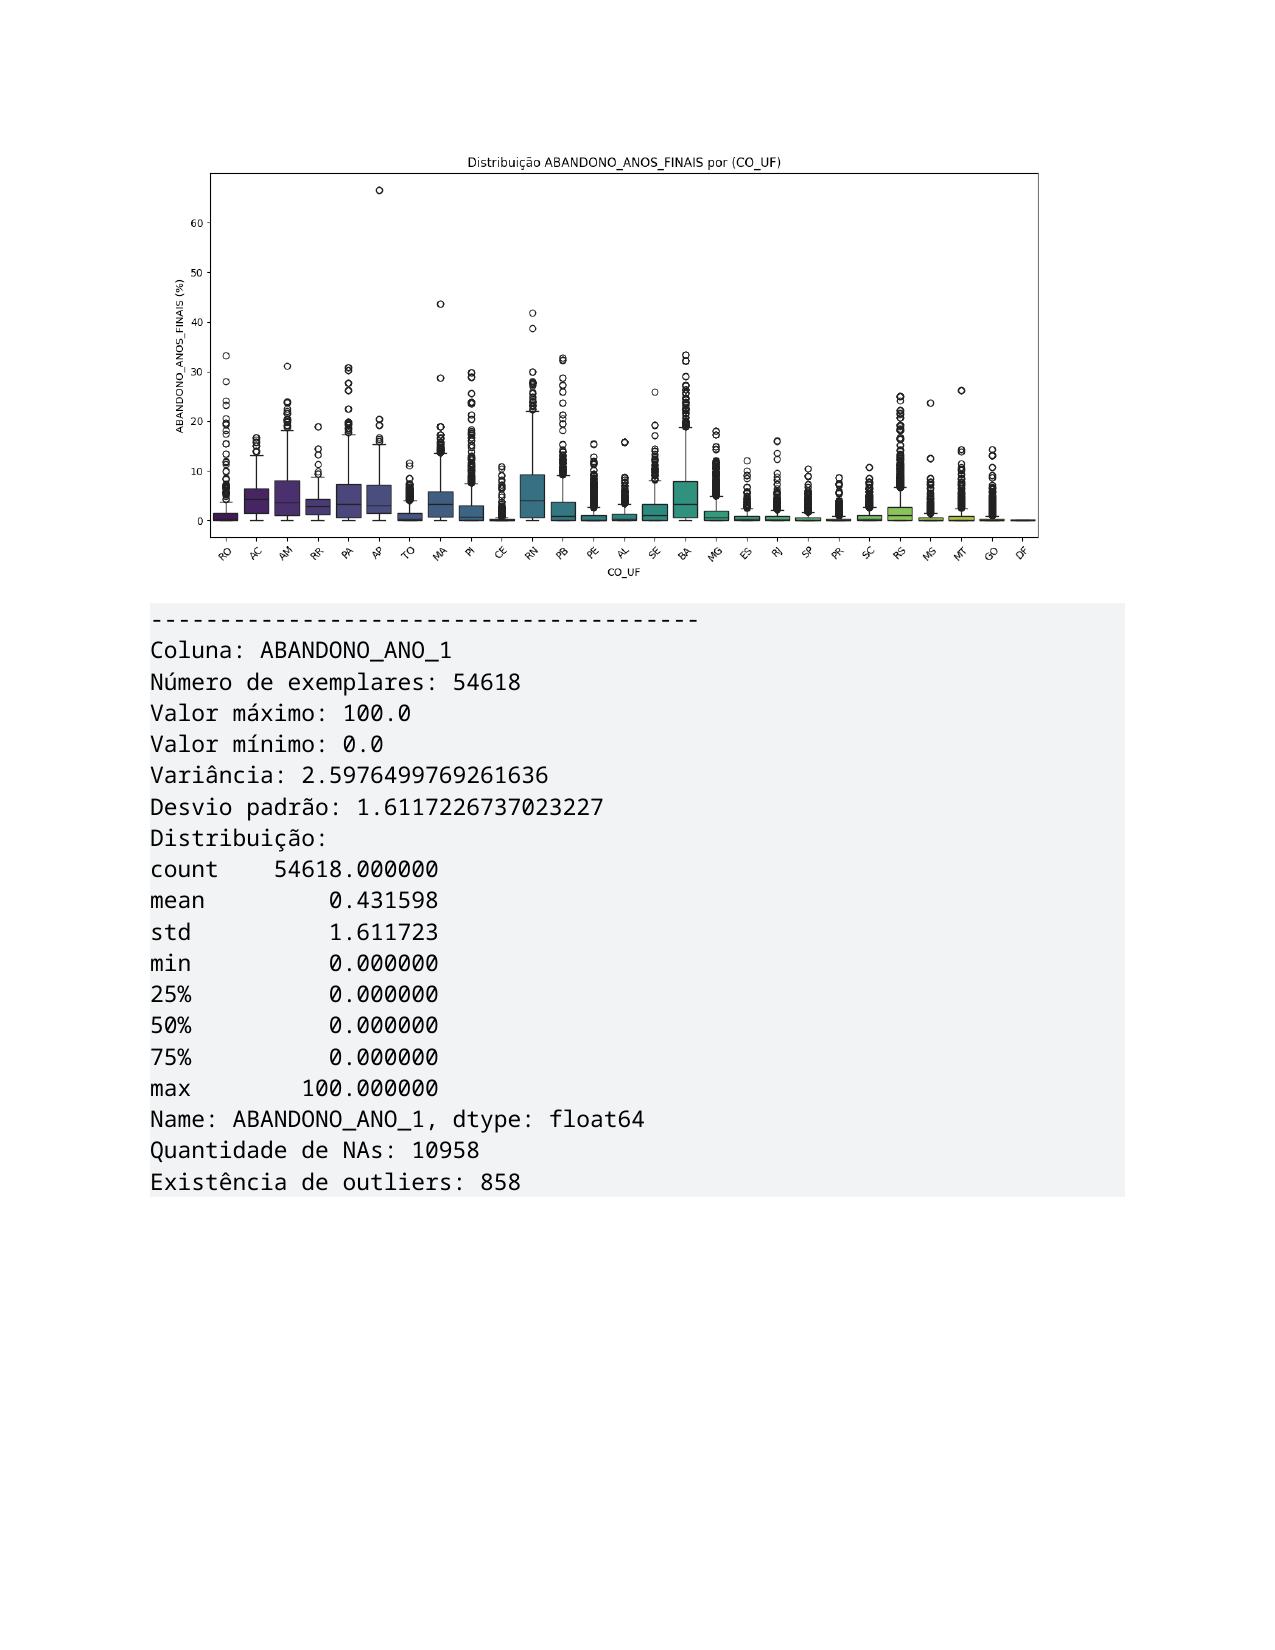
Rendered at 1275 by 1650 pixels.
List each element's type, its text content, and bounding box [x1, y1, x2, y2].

picture [168, 150, 1044, 585]
text ---------------------------------------- Coluna: ABANDONO_ANO_1 Número de exemplares: 54618 Valor máximo: 100.0 Valor mínimo: 0.0 Variância: 2.5976499769261636 Desvio padrão: 1.6117226737023227 Distribuição: count 54618.000000 mean 0.431598 std 1.611723 min 0.000000 25% 0.000000 50% 0.000000 75% 0.000000 max 100.000000 Name: ABANDONO_ANO_1, dtype: float64 Quantidade de NAs: 10958 Existência de outliers: 858 [150, 603, 1125, 1197]
